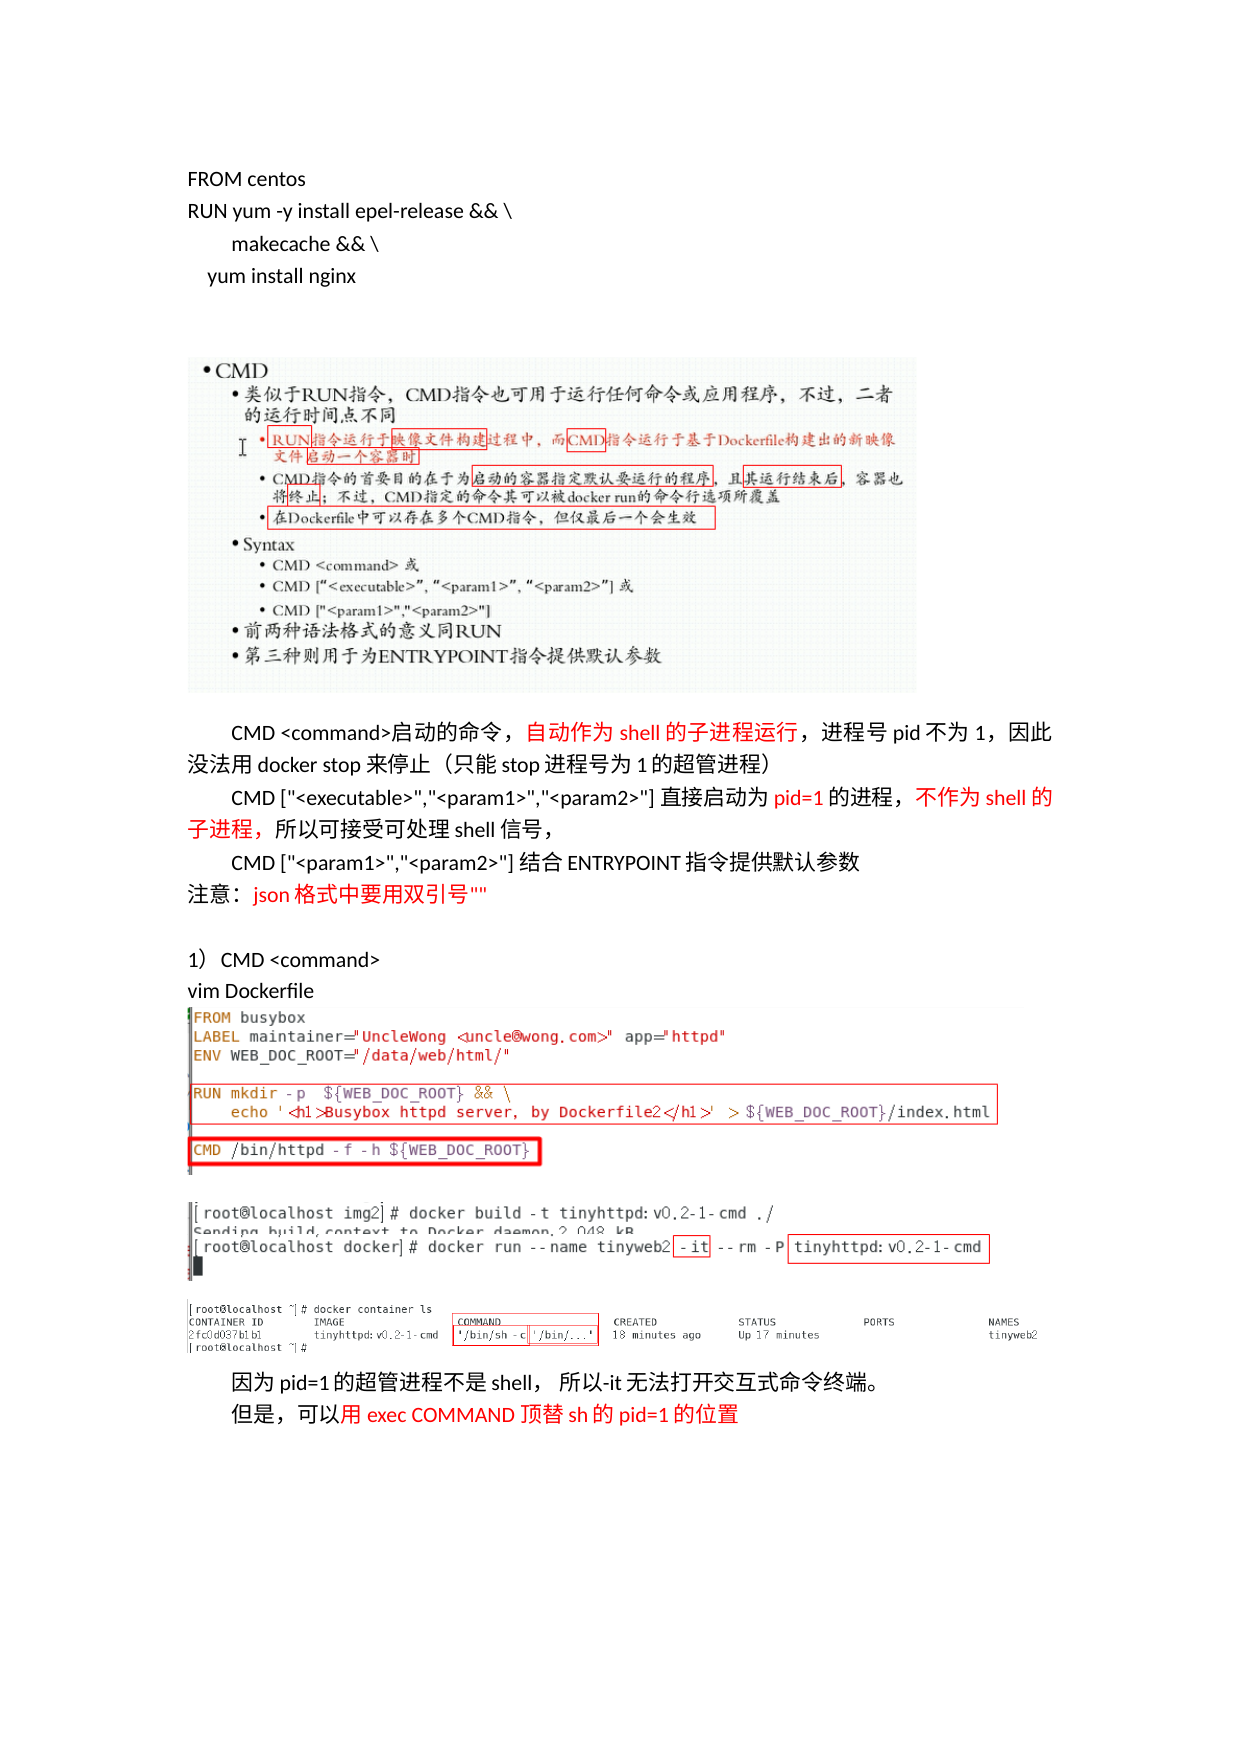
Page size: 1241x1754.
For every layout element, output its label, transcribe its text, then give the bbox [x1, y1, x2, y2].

text CMD ["<param1>","<param2>"] 结合ENTRYPOINT指令提供默认参数 [187, 844, 1053, 877]
text makecache && \ [187, 227, 1053, 259]
text vim Dockerfile [187, 974, 1053, 1007]
picture [187, 1202, 1015, 1281]
text yum install nginx [187, 259, 1053, 292]
picture [187, 357, 917, 693]
text 1）CMD <command> [187, 942, 1053, 974]
text 但是，可以用exec COMMAND 顶替sh的pid=1的位置 [187, 1397, 1053, 1429]
text 因为pid=1的超管进程不是shell， 所以-it无法打开交互式命令终端。 [187, 1364, 1053, 1397]
picture [187, 1299, 1052, 1353]
text FROM centos [187, 162, 1053, 194]
text CMD <command>启动的命令，自动作为shell的子进程运行，进程号pid不为1，因此没法用docker stop 来停止（只能stop进程号为1的超管进程） [187, 714, 1053, 779]
text CMD ["<executable>","<param1>","<param2>"] 直接启动为pid=1的进程，不作为shell的子进程，所以可接受可处理shell信号， [187, 779, 1053, 844]
text RUN yum -y install epel-release && \ [187, 194, 1053, 227]
picture [187, 1007, 1024, 1175]
text 注意：json格式中要用双引号"" [187, 877, 1053, 909]
